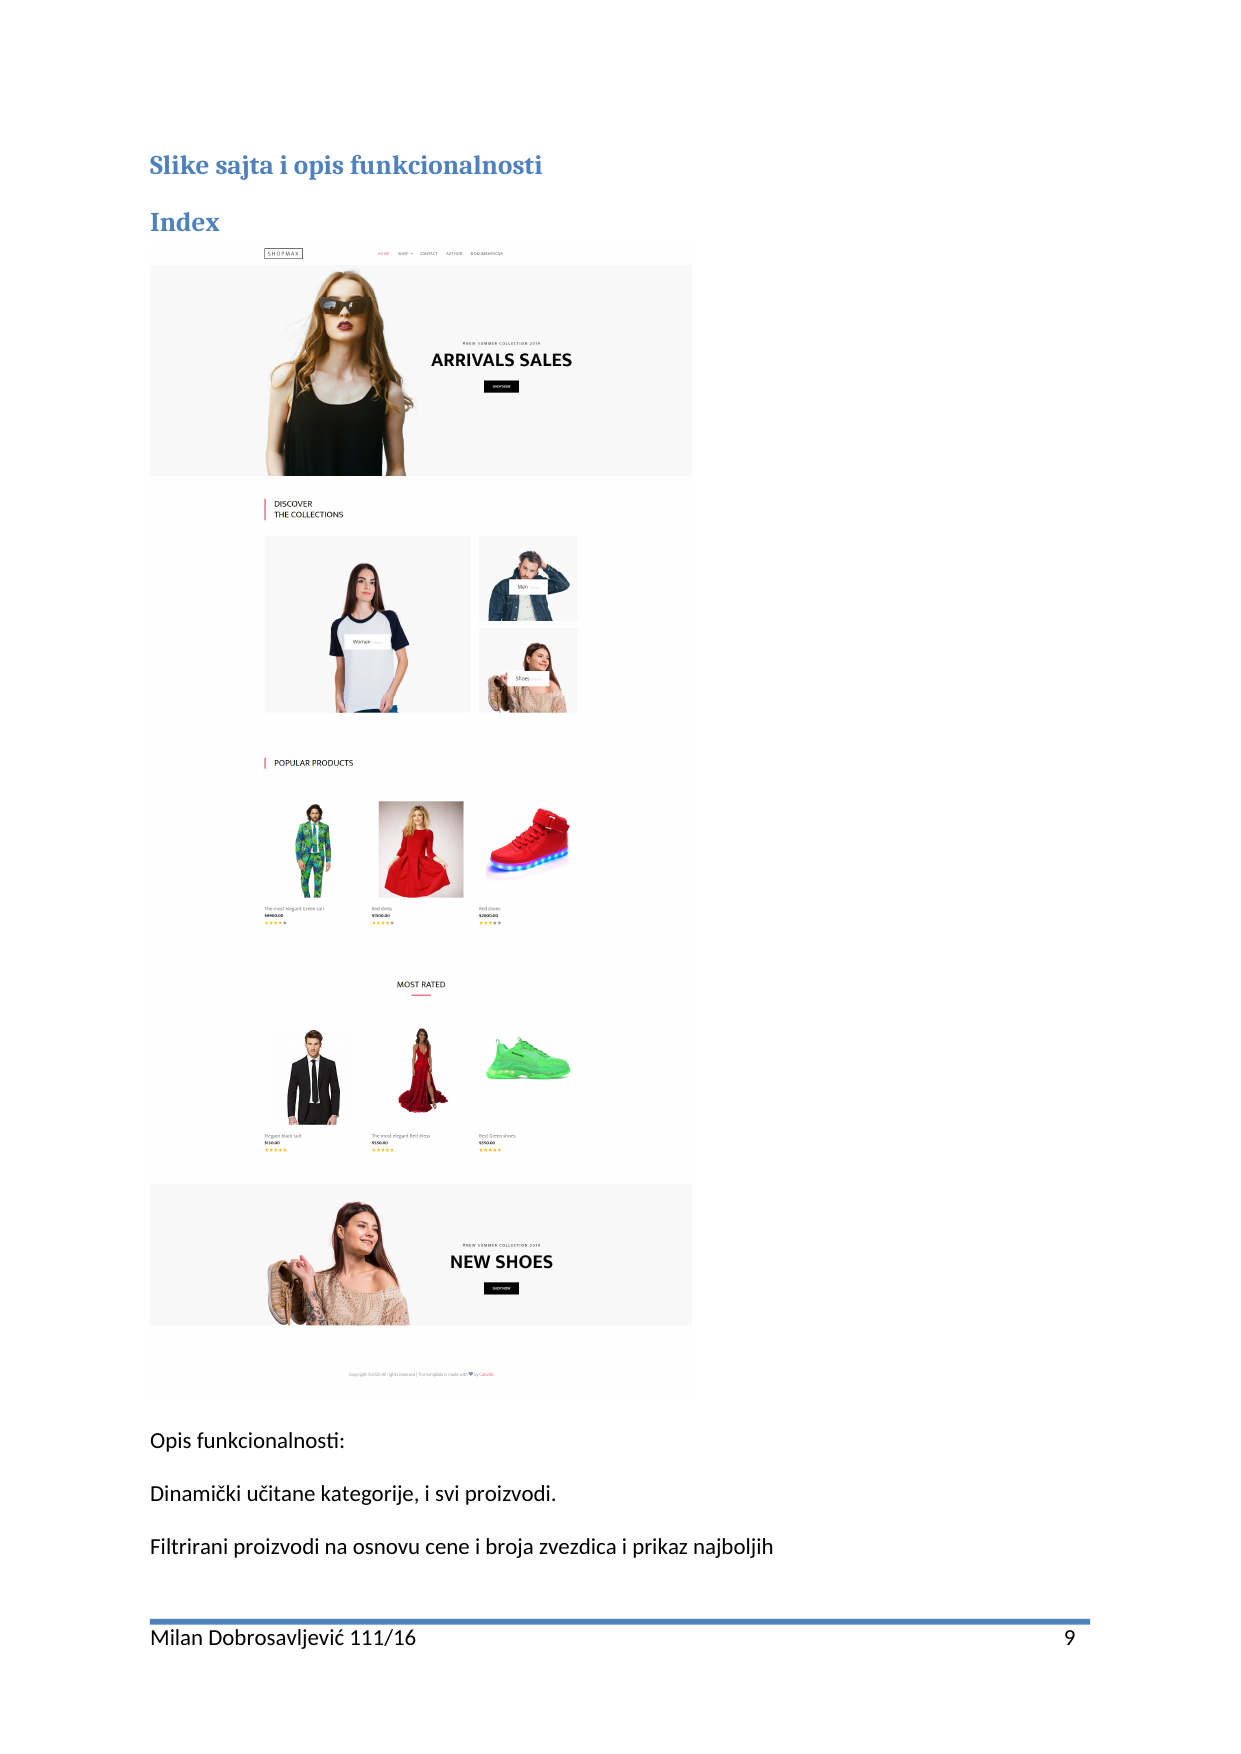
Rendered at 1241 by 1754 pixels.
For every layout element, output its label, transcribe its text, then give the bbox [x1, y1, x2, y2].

subtitle Index [150, 207, 1090, 238]
picture [150, 242, 692, 1401]
text Dinamički učitane kategorije, i svi proizvodi. [150, 1479, 1090, 1507]
subtitle Slike sajta i opis funkcionalnosti [150, 150, 1090, 181]
text Opis funkcionalnosti: [150, 1426, 1090, 1454]
text Filtrirani proizvodi na osnovu cene i broja zvezdica i prikaz najboljih [150, 1532, 1090, 1560]
